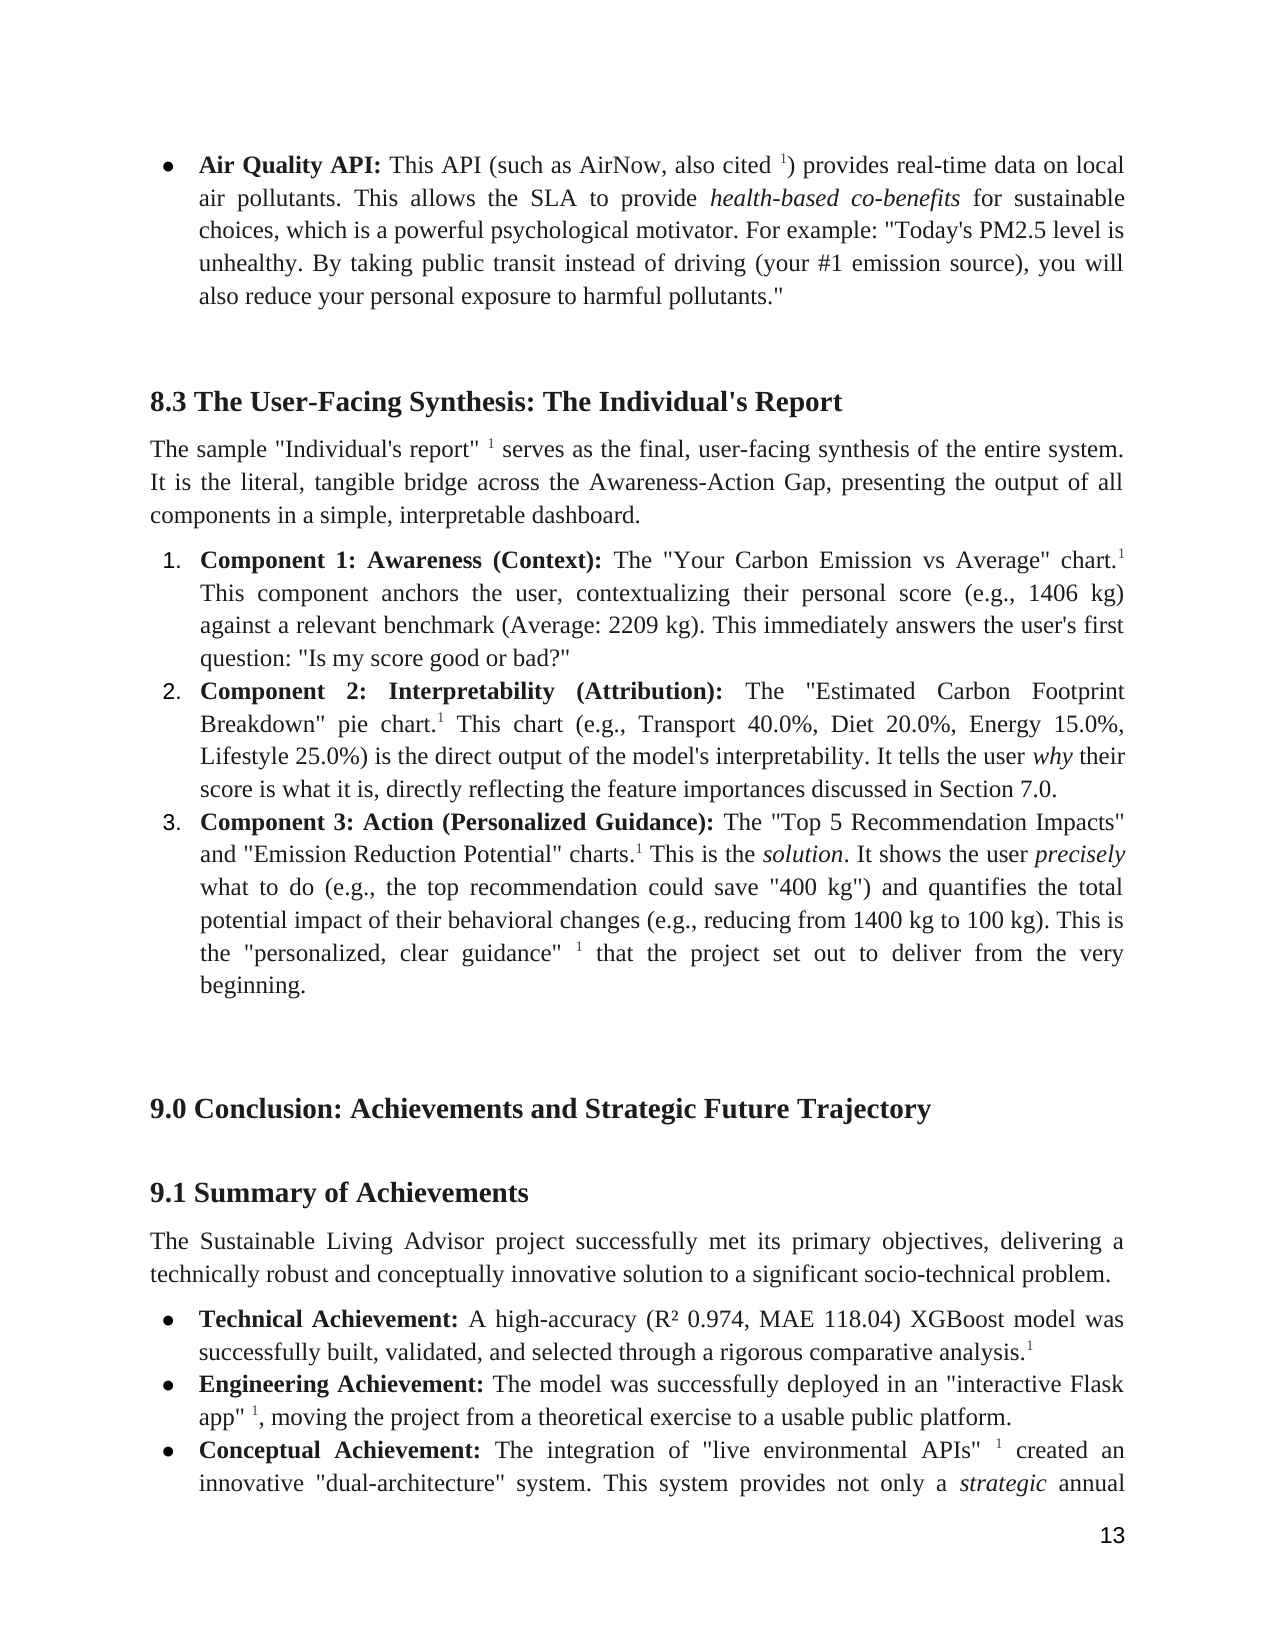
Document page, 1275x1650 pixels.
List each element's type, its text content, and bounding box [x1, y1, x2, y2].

subtitle 8.3 The User-Facing Synthesis: The Individual's Report [150, 384, 1125, 417]
list Component 2: Interpretability (Attribution): The "Estimated Carbon Footprint Breakdown" pie chart.1 This chart (e.g., Transport 40.0%, Diet 20.0%, Energy 15.0%, Lifestyle 25.0%) is the direct output of the model's interpretability. It tells the user why their score is what it is, directly reflecting the feature importances discussed in Section 7.0. [162, 676, 1125, 803]
list Component 3: Action (Personalized Guidance): The "Top 5 Recommendation Impacts" and "Emission Reduction Potential" charts.1 This is the solution. It shows the user precisely what to do (e.g., the top recommendation could save "400 kg") and quantifies the total potential impact of their behavioral changes (e.g., reducing from 1400 kg to 100 kg). This is the "personalized, clear guidance" 1 that the project set out to deliver from the very beginning. [162, 807, 1125, 999]
subtitle 9.1 Summary of Achievements [150, 1176, 1125, 1209]
list Component 1: Awareness (Context): The "Your Carbon Emission vs Average" chart.1 This component anchors the user, contextualizing their personal score (e.g., 1406 kg) against a relevant benchmark (Average: 2209 kg). This immediately answers the user's first question: "Is my score good or bad?" [162, 545, 1125, 672]
list Engineering Achievement: The model was successfully deployed in an "interactive Flask app" 1, moving the project from a theoretical exercise to a usable public platform. [161, 1369, 1125, 1431]
subtitle 9.0 Conclusion: Achievements and Strategic Future Trajectory [150, 1091, 1125, 1125]
list Air Quality API: This API (such as AirNow, also cited 1) provides real-time data on local air pollutants. This allows the SLA to provide health-based co-benefits for sustainable choices, which is a powerful psychological motivator. For example: "Today's PM2.5 level is unhealthy. By taking public transit instead of driving (your #1 emission source), you will also reduce your personal exposure to harmful pollutants." [161, 150, 1125, 309]
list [161, 1435, 1125, 1496]
list Technical Achievement: A high-accuracy (R² 0.974, MAE 118.04) XGBoost model was successfully built, validated, and selected through a rigorous comparative analysis.1 [161, 1304, 1125, 1366]
text The sample "Individual's report" 1 serves as the final, user-facing synthesis of the entire system. It is the literal, tangible bridge across the Awareness-Action Gap, presenting the output of all components in a simple, interpretable dashboard. [150, 434, 1125, 529]
text The Sustainable Living Advisor project successfully met its primary objectives, delivering a technically robust and conceptually innovative solution to a significant socio-technical problem. [150, 1226, 1125, 1288]
